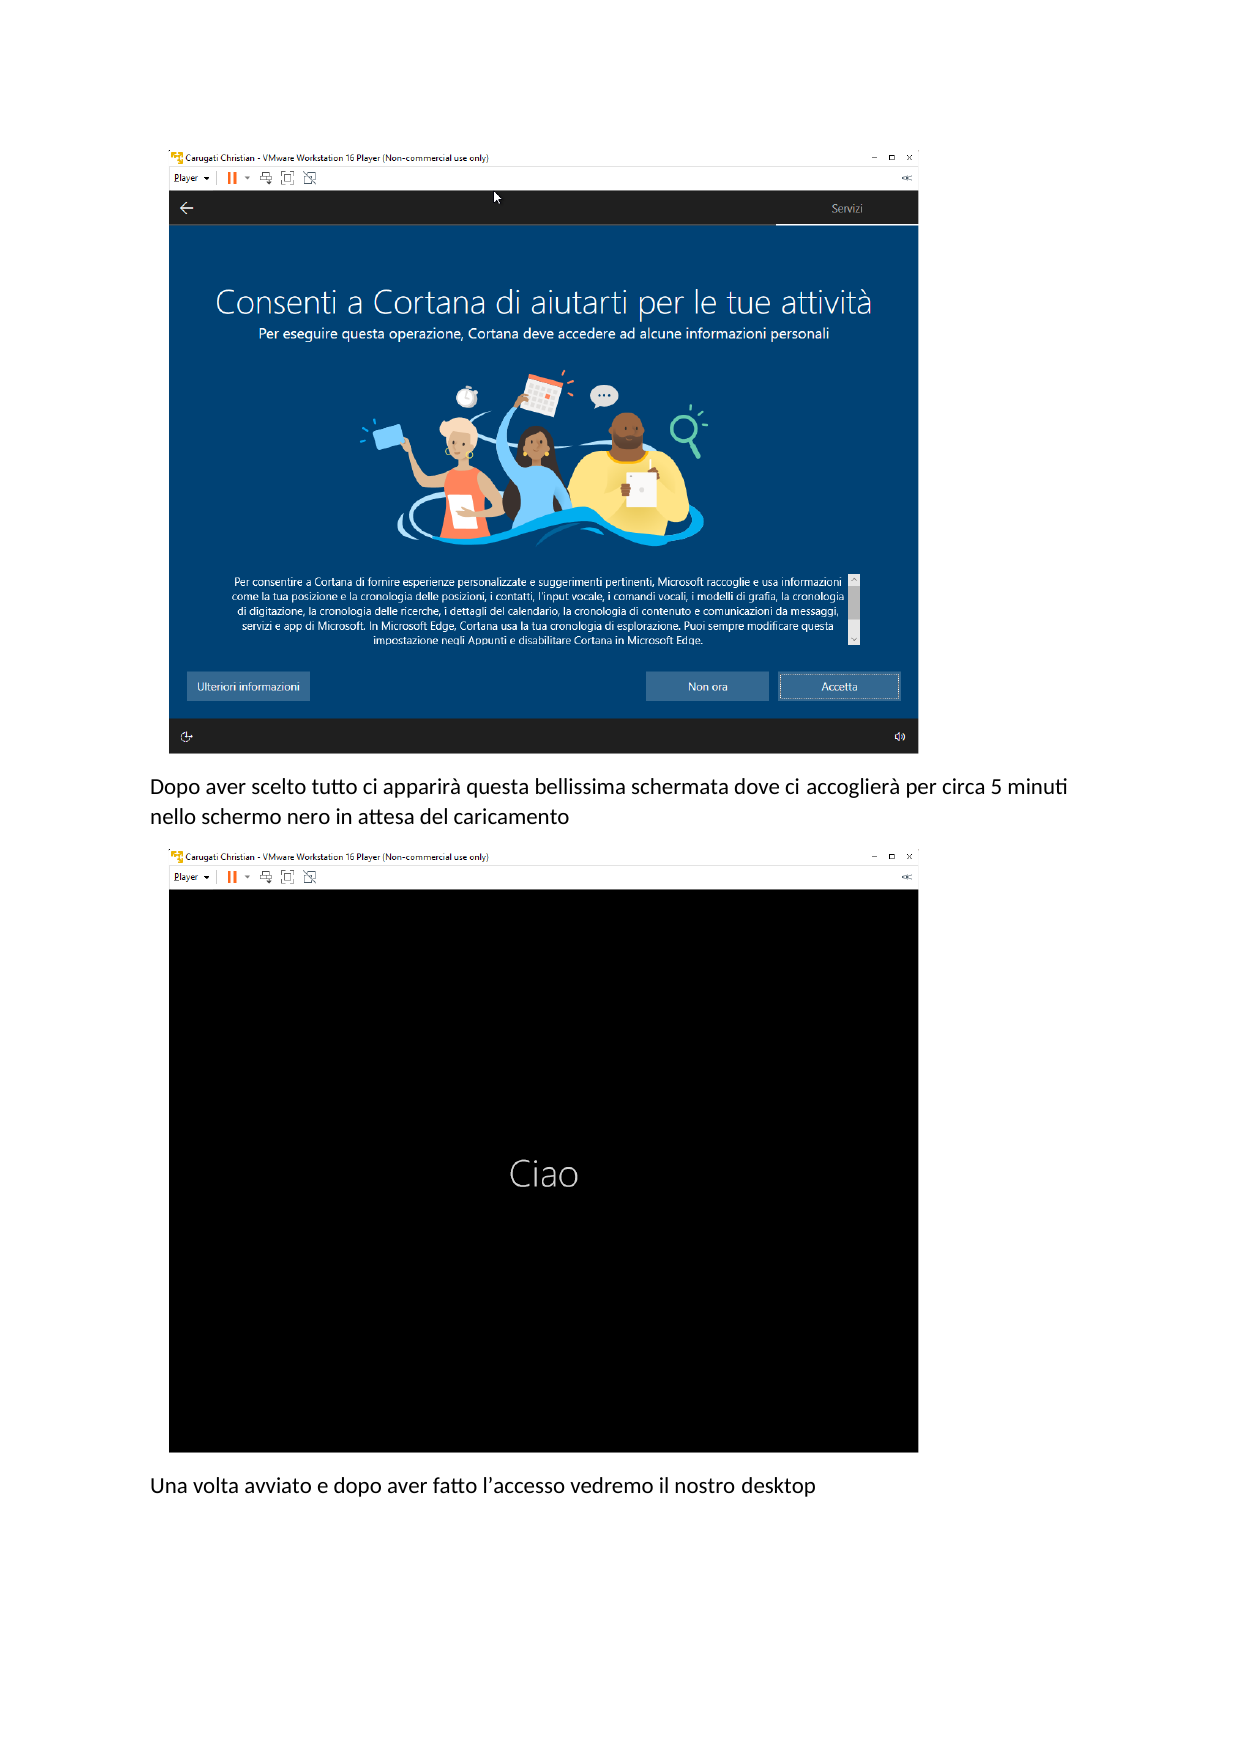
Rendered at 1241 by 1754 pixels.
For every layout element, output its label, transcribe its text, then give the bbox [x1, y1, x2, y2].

text Una volta avviato e dopo aver fatto l’accesso vedremo il nostro desktop [150, 1471, 1090, 1499]
text Dopo aver scelto tutto ci apparirà questa bellissima schermata dove ci accoglierà per circa 5 minuti nello schermo nero in attesa del caricamento [150, 772, 1090, 830]
